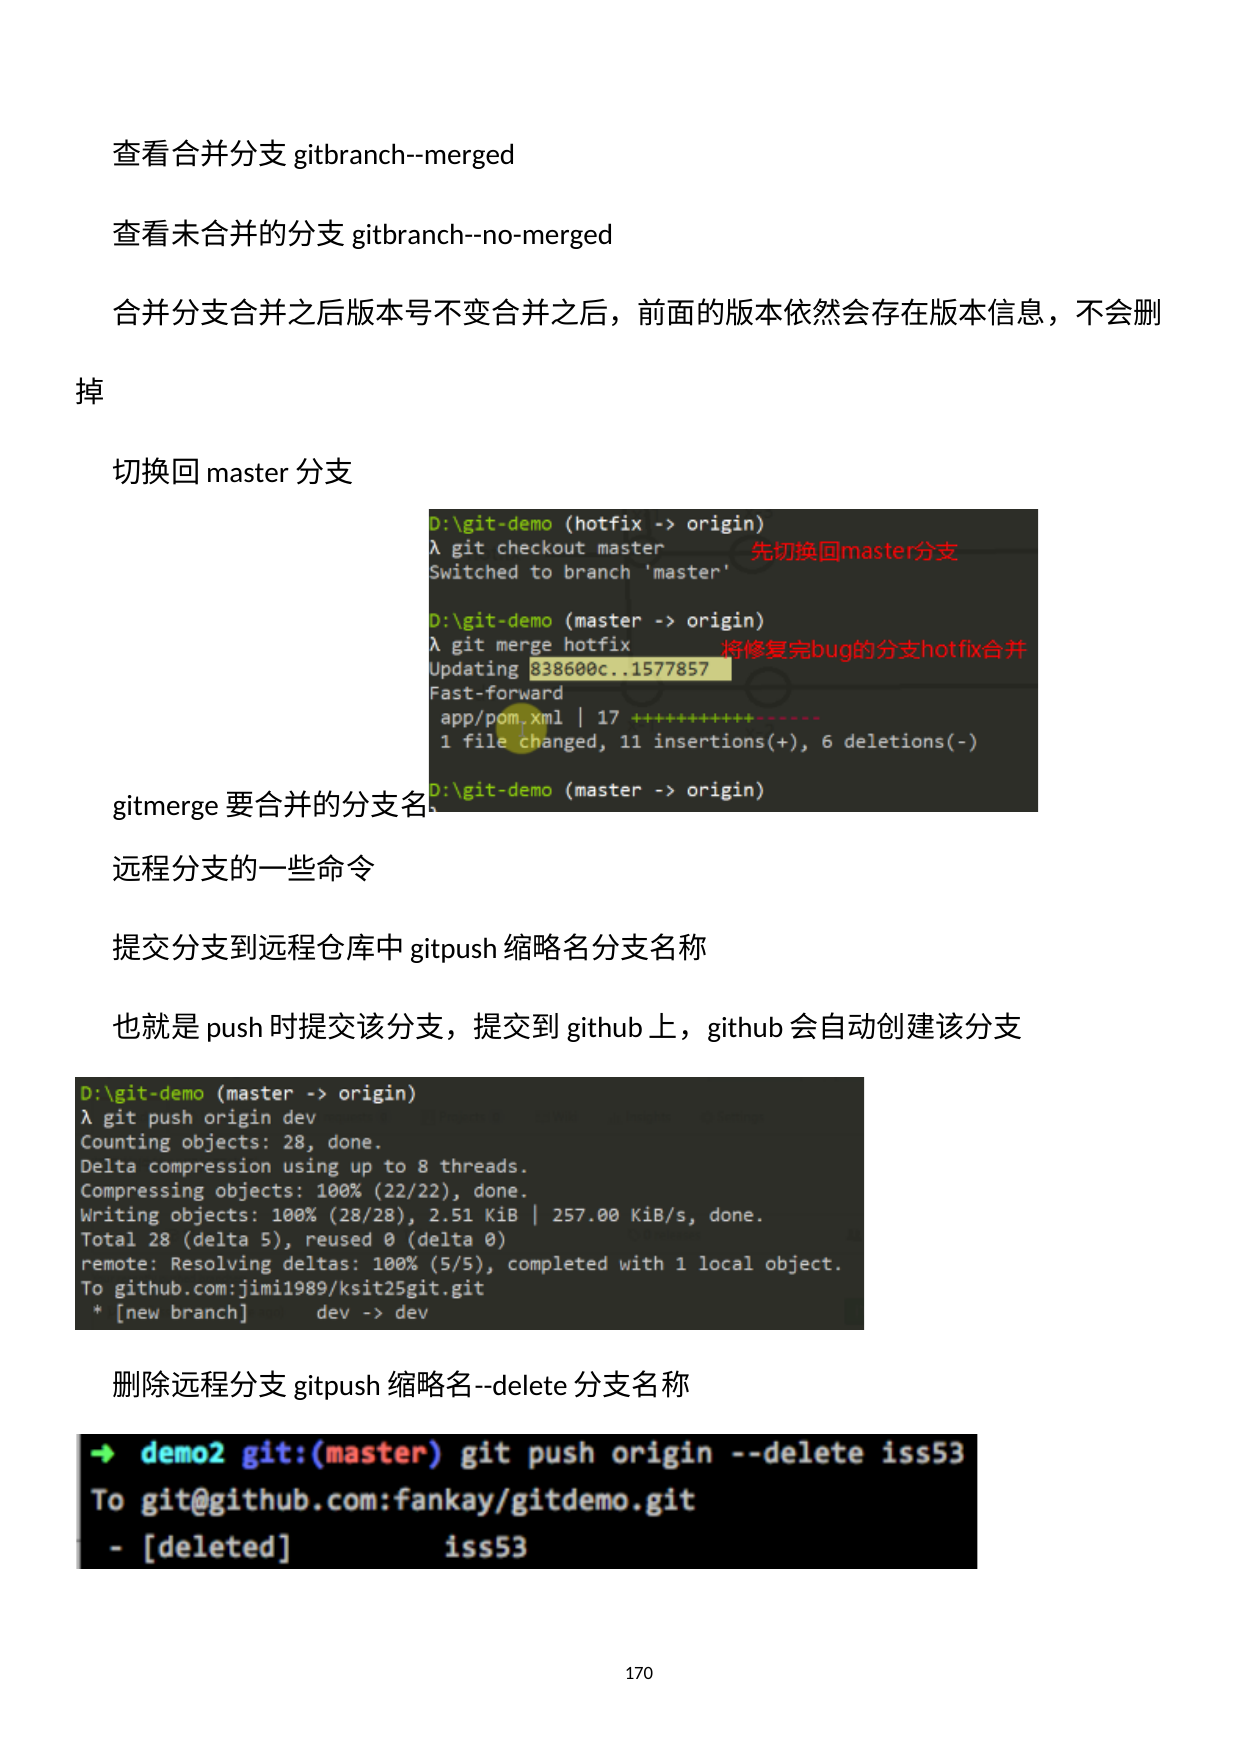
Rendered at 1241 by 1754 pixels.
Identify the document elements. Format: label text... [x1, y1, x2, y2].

text 合并分支合并之后版本号不变合并之后，前面的版本依然会存在版本信息，不会删掉 [75, 271, 1165, 430]
text 查看合并分支gitbranch--merged [75, 112, 1165, 192]
text 远程分支的一些命令 [75, 827, 1165, 906]
picture [75, 1434, 978, 1569]
text 查看未合并的分支gitbranch--no-merged [75, 192, 1165, 271]
text 提交分支到远程仓库中gitpush缩略名分支名称 [75, 906, 1165, 985]
picture [428, 509, 1039, 812]
picture [75, 1077, 865, 1330]
text 切换回master分支 [75, 430, 1165, 509]
